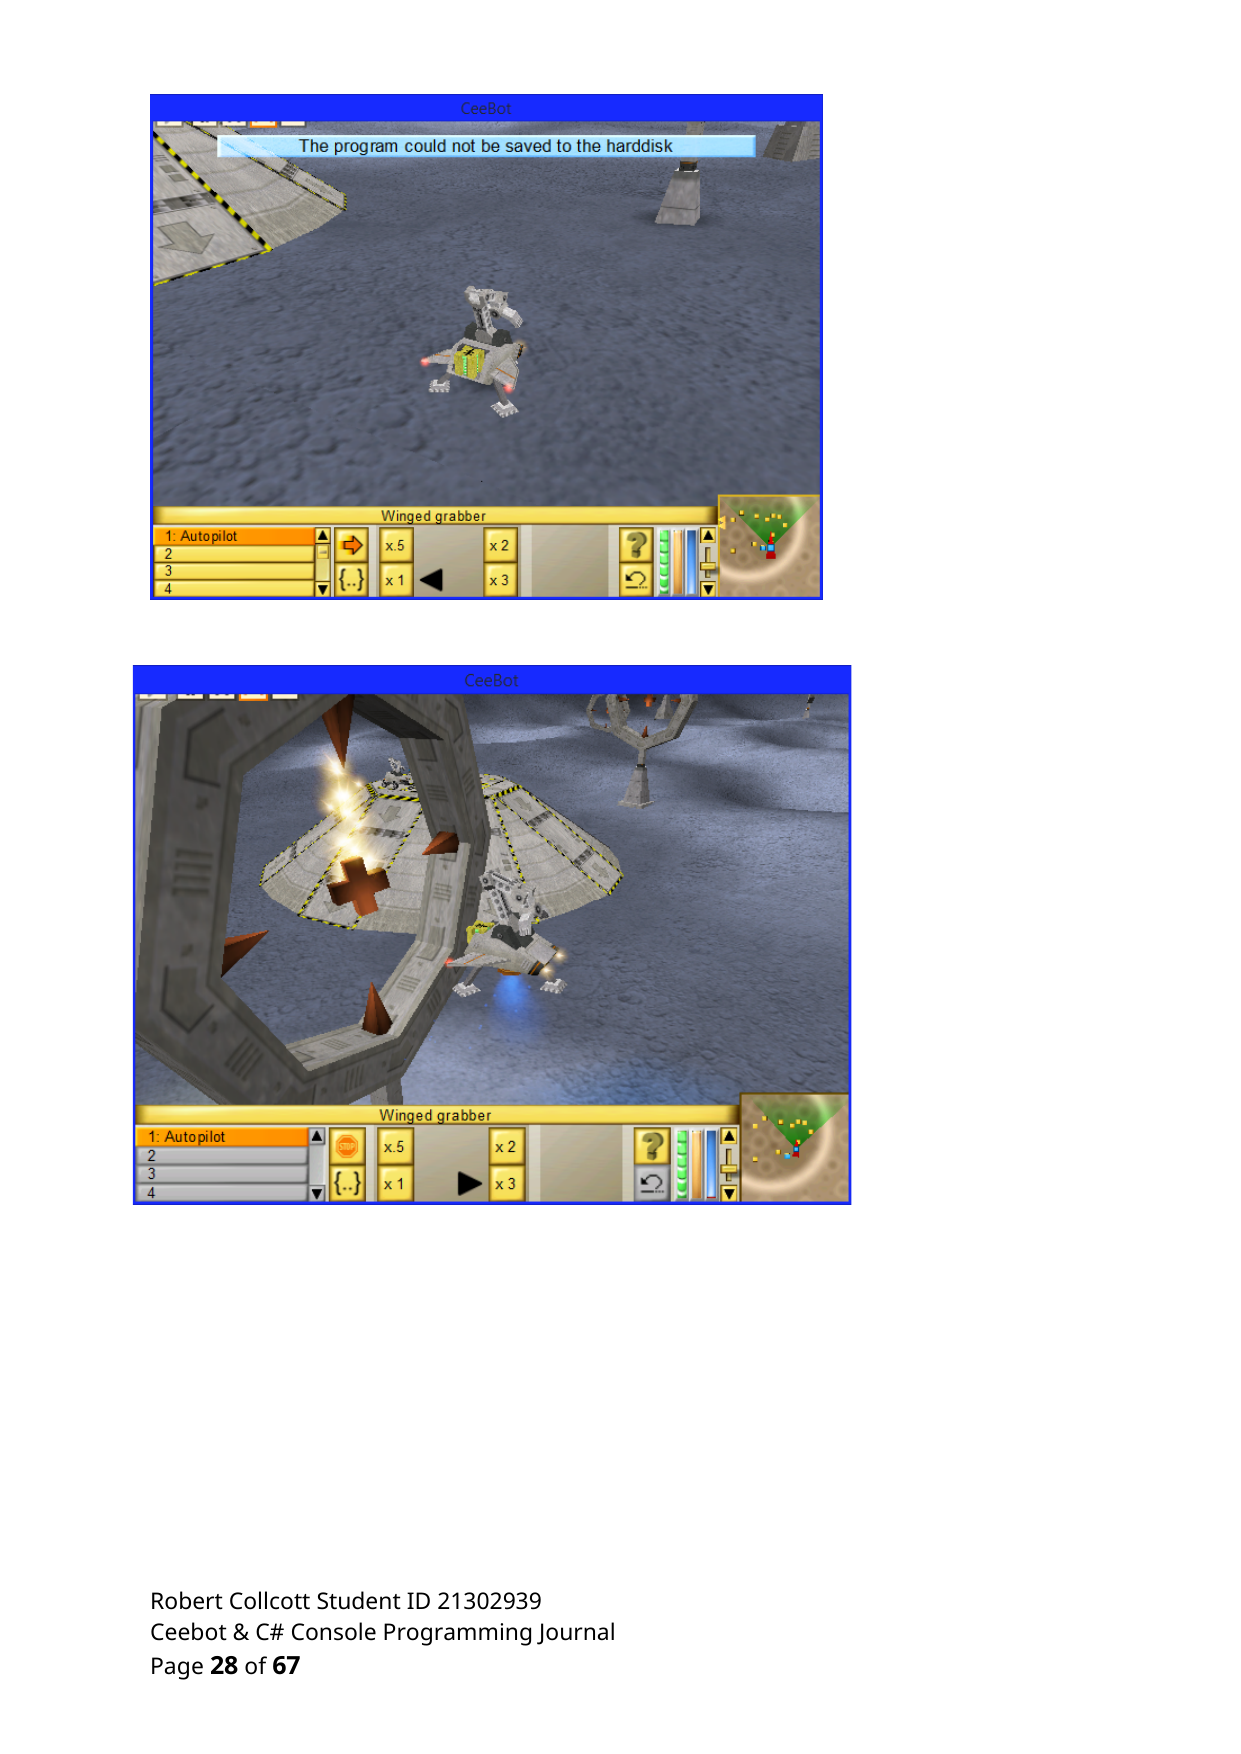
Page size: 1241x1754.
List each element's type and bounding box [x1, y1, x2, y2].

picture [150, 94, 823, 600]
picture [132, 665, 852, 1205]
